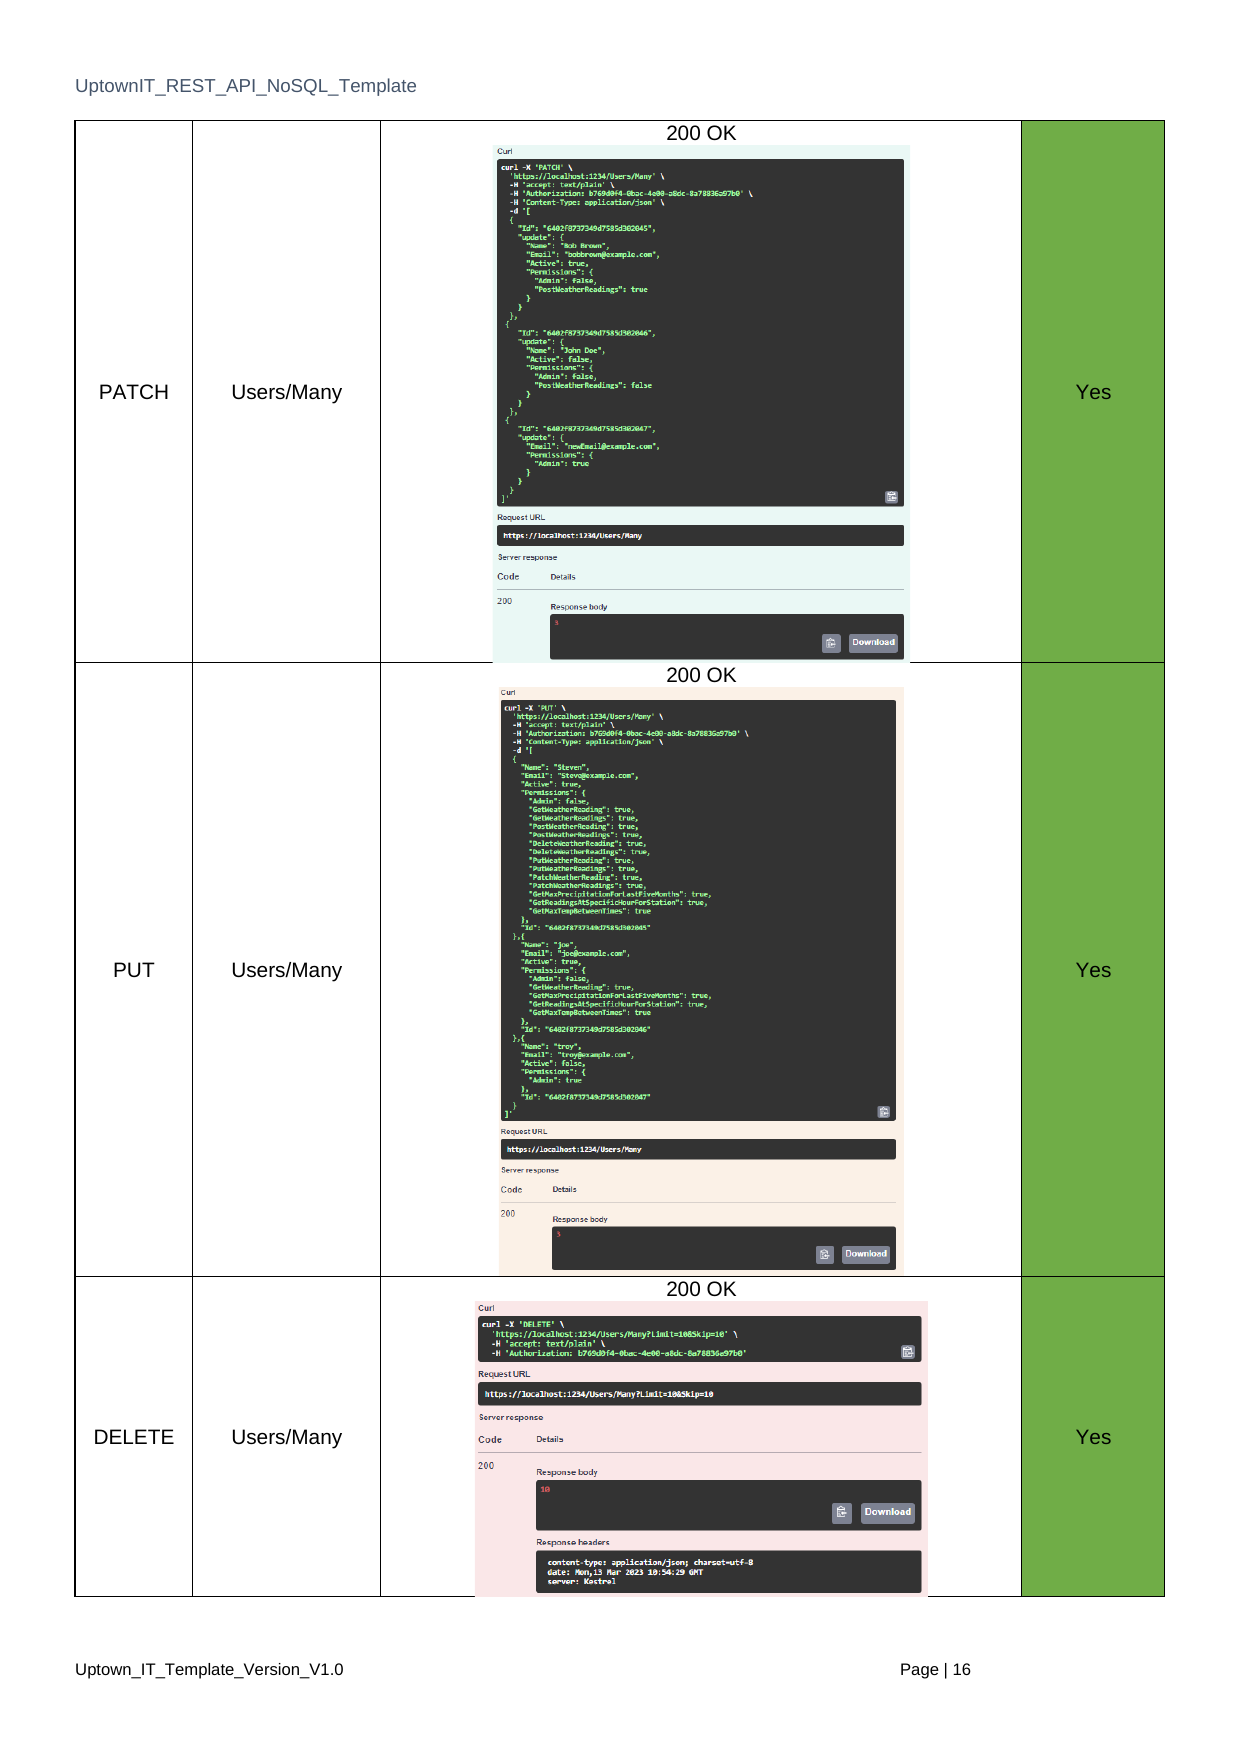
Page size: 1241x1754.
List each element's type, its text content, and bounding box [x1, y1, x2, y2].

picture [474, 1301, 928, 1597]
table_header Yes [1022, 121, 1164, 662]
table_cell DELETE [76, 1277, 192, 1596]
table_cell Yes [1022, 663, 1164, 1276]
picture [498, 687, 904, 1276]
table_header Users/Many [193, 121, 380, 662]
table_header 200 OK [381, 121, 1021, 662]
table_cell 200 OK [381, 1277, 1021, 1596]
table_cell Users/Many [193, 1277, 380, 1596]
table_cell Users/Many [193, 663, 380, 1276]
table_header PATCH [76, 121, 192, 662]
table_cell 200 OK [381, 663, 1021, 1276]
table_cell Yes [1022, 1277, 1164, 1596]
table_cell PUT [76, 663, 192, 1276]
picture [492, 145, 911, 663]
